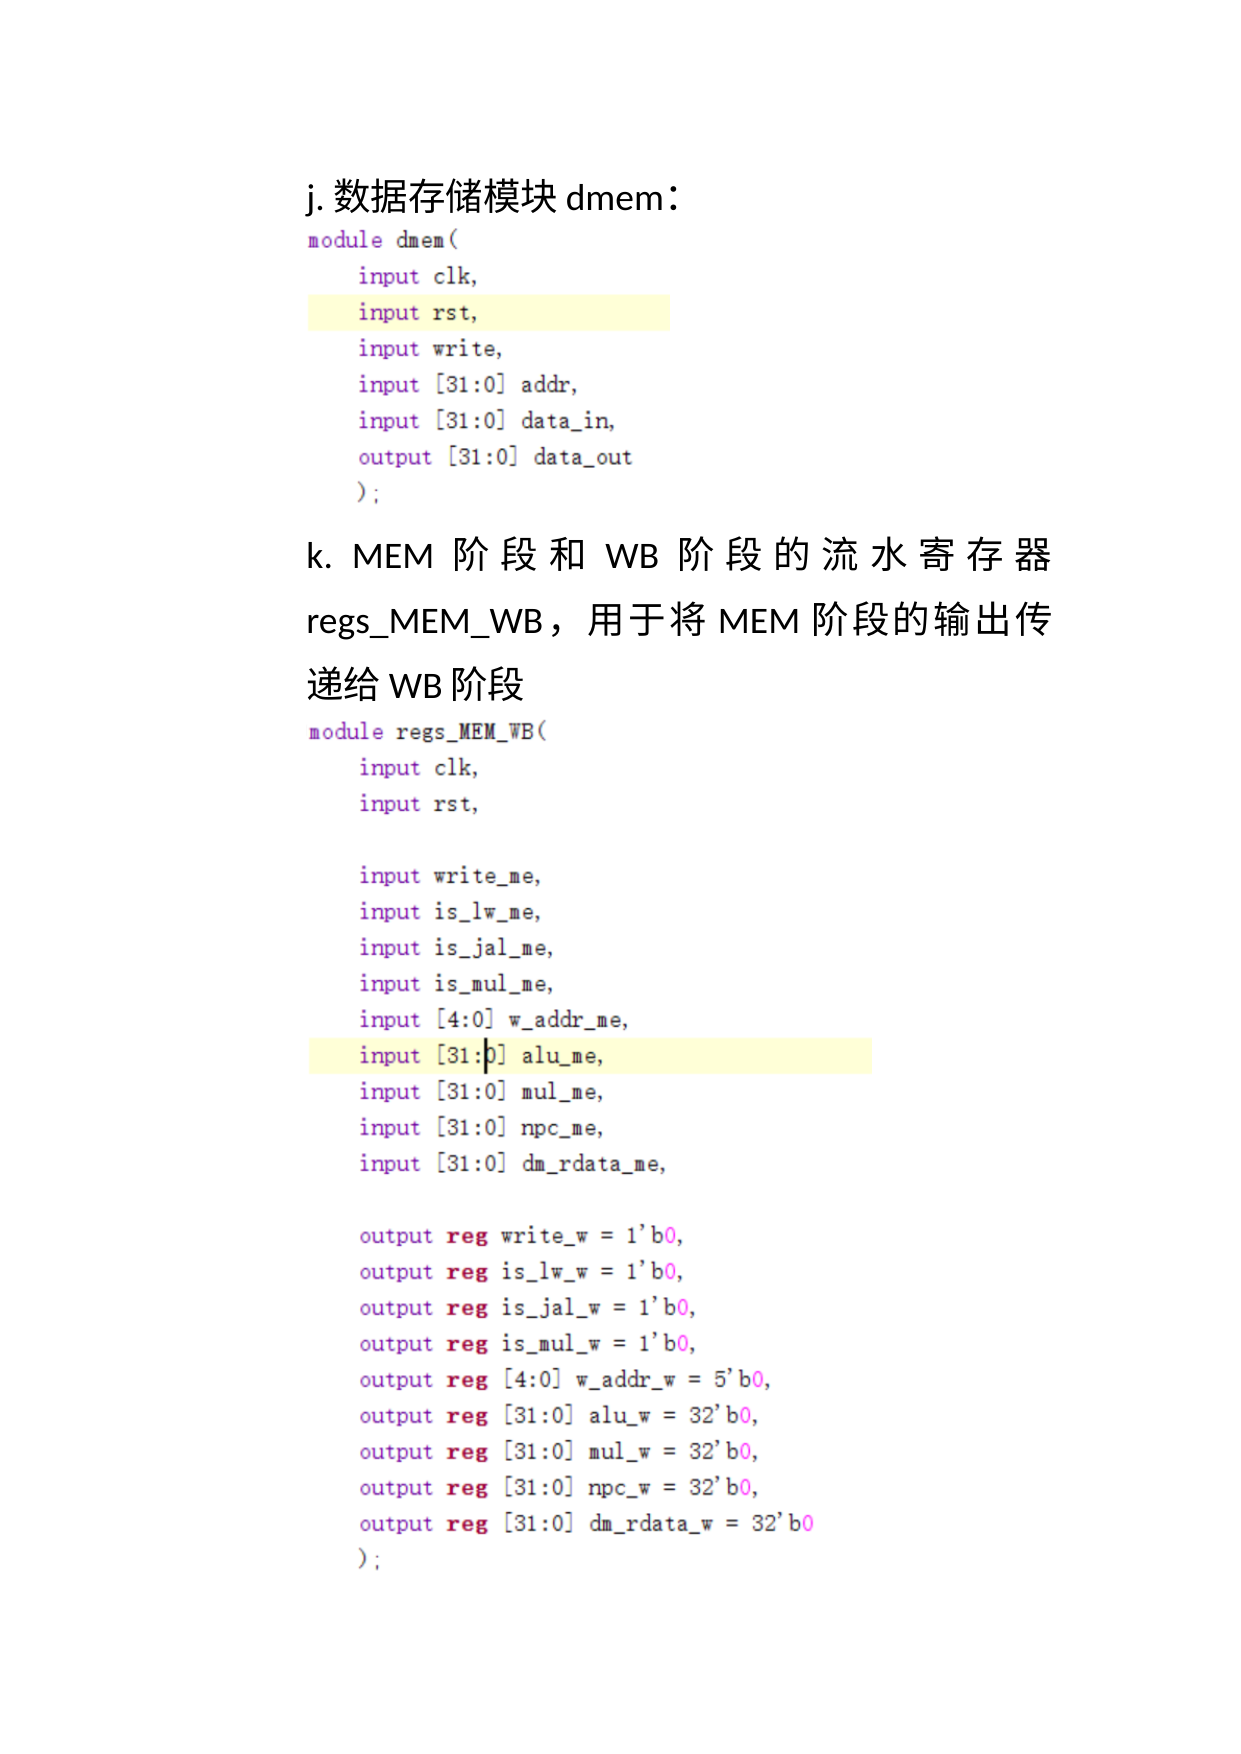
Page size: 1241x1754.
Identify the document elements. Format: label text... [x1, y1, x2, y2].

list k. MEM阶段和WB阶段的流水寄存器regs_MEM_WB，用于将MEM阶段的输出传递给WB阶段 [306, 519, 1053, 714]
picture [306, 714, 872, 1584]
picture [306, 227, 670, 513]
list j. 数据存储模块dmem： [306, 162, 1053, 227]
